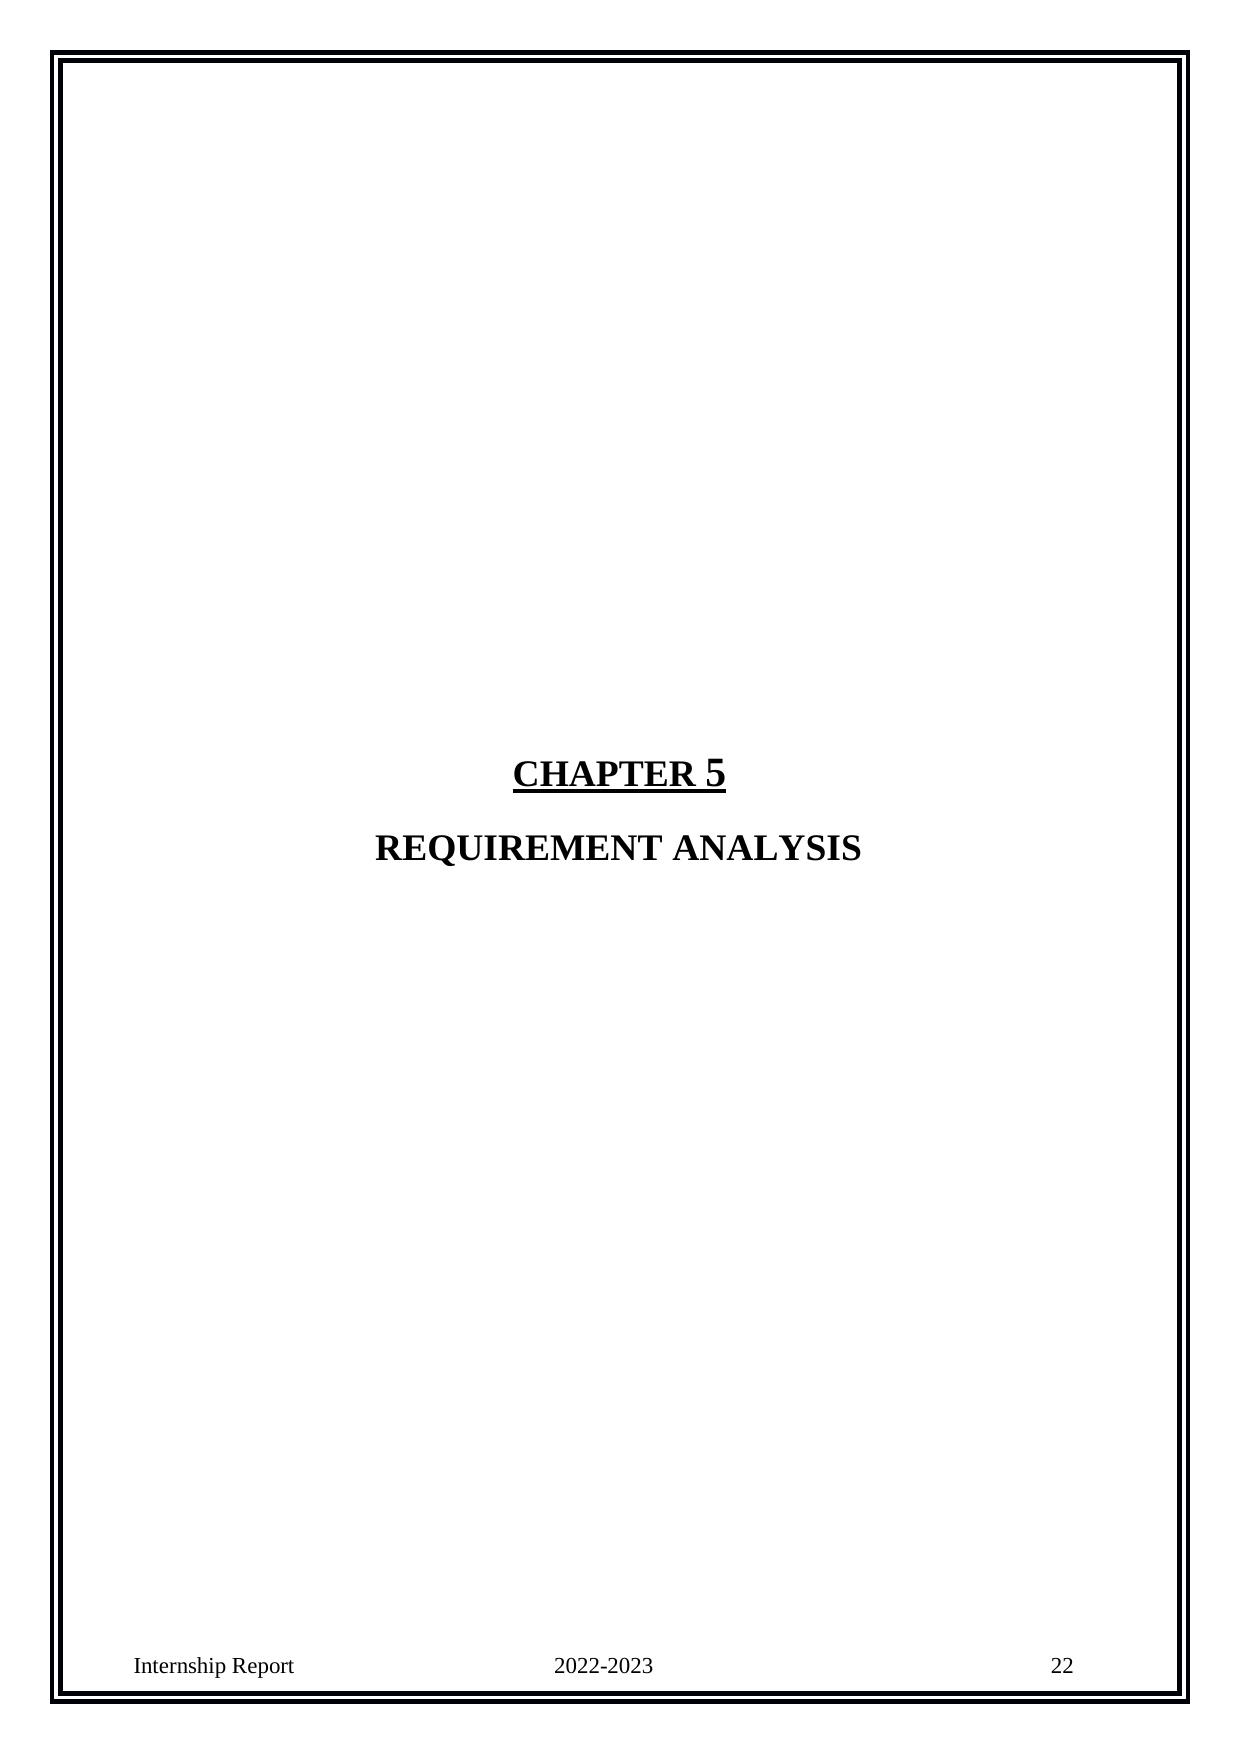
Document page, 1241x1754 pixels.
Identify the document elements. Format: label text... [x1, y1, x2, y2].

subtitle CHAPTER 5 REQUIREMENT ANALYSIS [375, 748, 862, 869]
